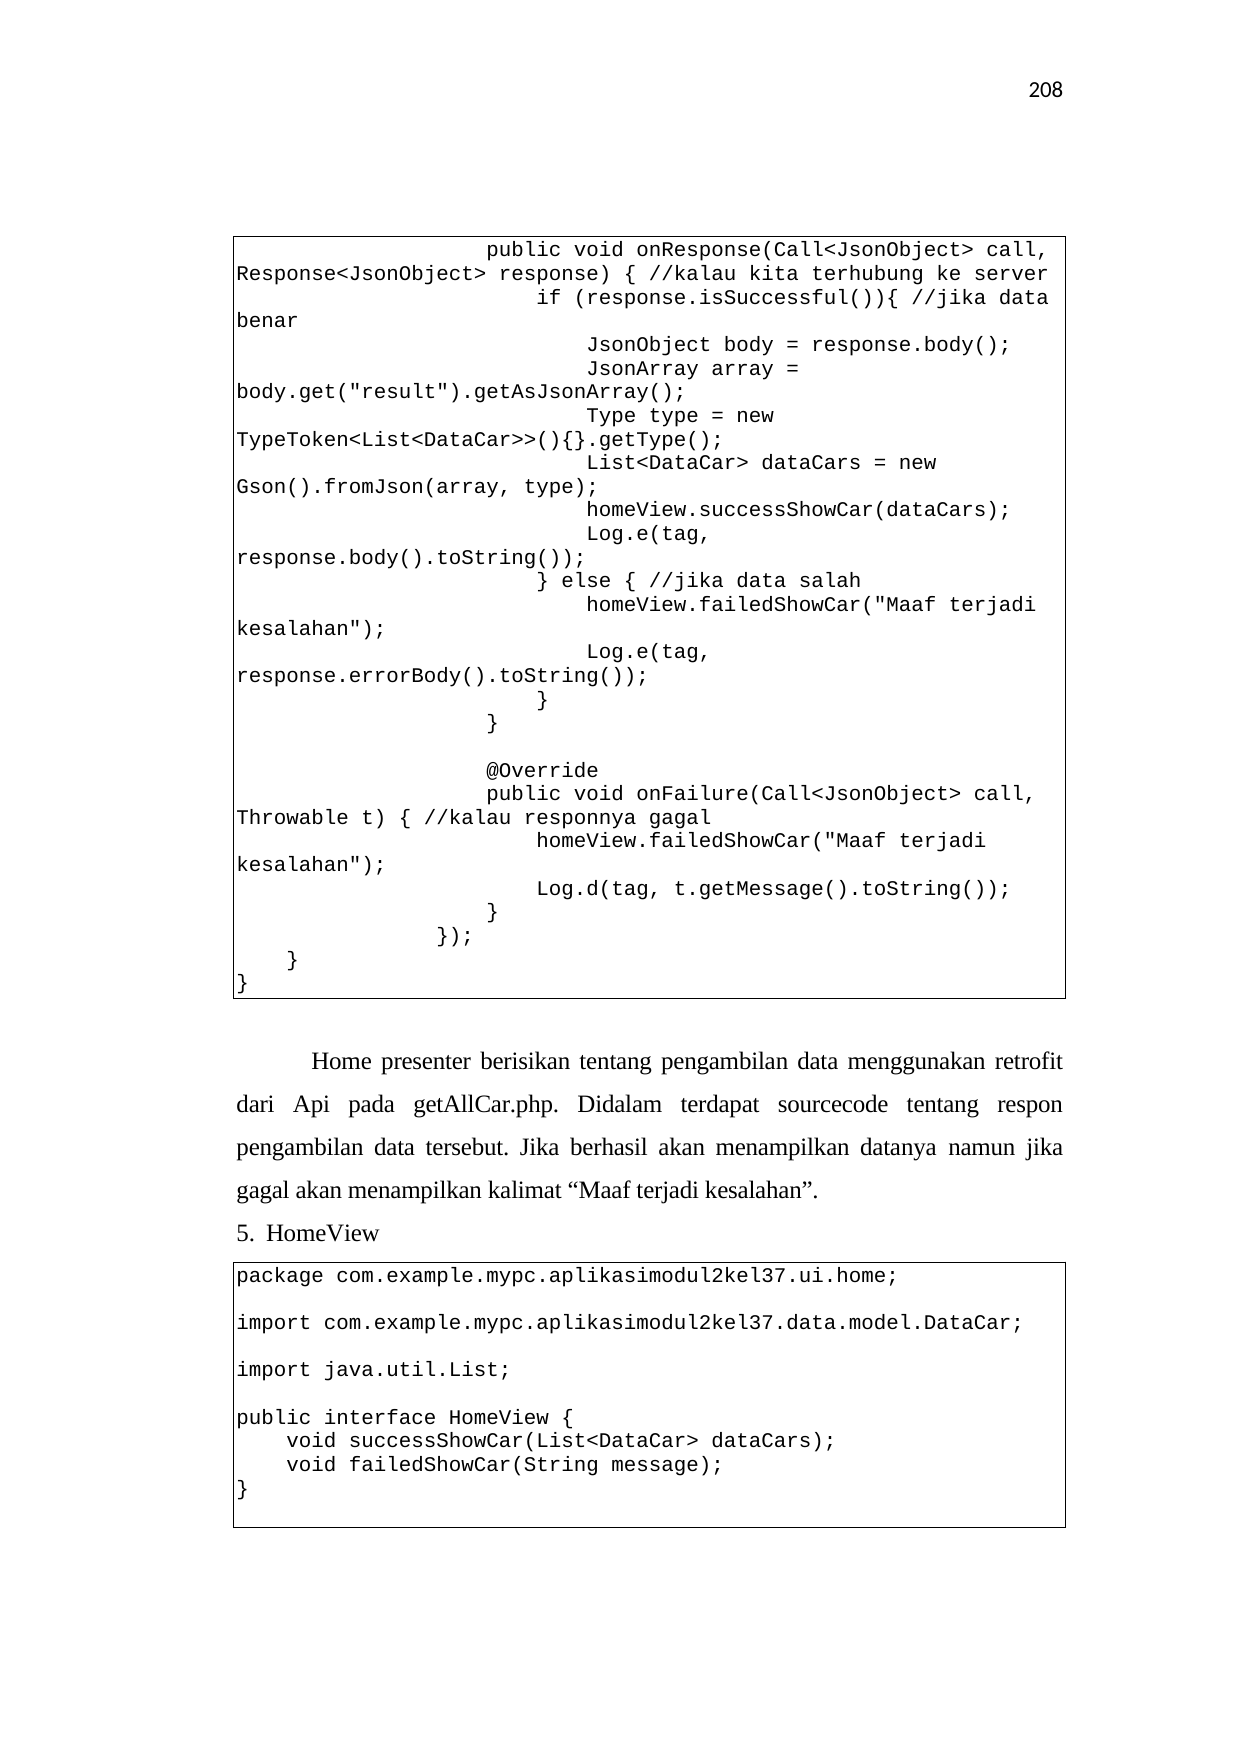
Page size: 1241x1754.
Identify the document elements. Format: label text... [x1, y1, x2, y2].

text } [236, 1478, 1063, 1501]
text } [236, 901, 1063, 925]
text JsonObject body = response.body(); [236, 334, 1063, 358]
text import com.example.mypc.aplikasimodul2kel37.data.model.DataCar; [236, 1312, 1063, 1336]
text } else { //jika data salah [236, 570, 1063, 594]
text package com.example.mypc.aplikasimodul2kel37.ui.home; [234, 1263, 1065, 1288]
text if (response.isSuccessful()){ //jika data benar [236, 287, 1063, 334]
text homeView.failedShowCar("Maaf terjadi kesalahan"); [236, 594, 1063, 641]
text homeView.failedShowCar("Maaf terjadi kesalahan"); [236, 831, 1063, 878]
text void successShowCar(List<DataCar> dataCars); [236, 1430, 1063, 1454]
text }); [236, 925, 1063, 949]
text Log.e(tag, response.errorBody().toString()); [236, 641, 1063, 689]
text } [236, 949, 1063, 969]
text void failedShowCar(String message); [236, 1454, 1063, 1478]
text @Override [236, 759, 1063, 783]
list HomeView [236, 1218, 1063, 1247]
text } [236, 712, 1063, 736]
text List<DataCar> dataCars = new Gson().fromJson(array, type); [236, 452, 1063, 499]
text } [234, 969, 1065, 998]
list Home presenter berisikan tentang pengambilan data menggunakan retrofit dari Api pada getAllCar.php. Didalam terdapat sourcecode tentang respon pengambilan data tersebut. Jika berhasil akan menampilkan datanya namun jika gagal akan menampilkan kalimat “Maaf terjadi kesalahan”. [236, 1046, 1063, 1204]
text import java.util.List; [236, 1359, 1063, 1383]
text } [236, 689, 1063, 712]
text Log.d(tag, t.getMessage().toString()); [236, 878, 1063, 901]
text public void onFailure(Call<JsonObject> call, Throwable t) { //kalau responnya gagal [236, 783, 1063, 831]
text JsonArray array = body.get("result").getAsJsonArray(); [236, 358, 1063, 405]
text Type type = new TypeToken<List<DataCar>>(){}.getType(); [236, 405, 1063, 452]
text public interface HomeView { [236, 1407, 1063, 1430]
text public void onResponse(Call<JsonObject> call, Response<JsonObject> response) { //kalau kita terhubung ke server [234, 237, 1065, 287]
text homeView.successShowCar(dataCars); [236, 499, 1063, 523]
text Log.e(tag, response.body().toString()); [236, 523, 1063, 570]
